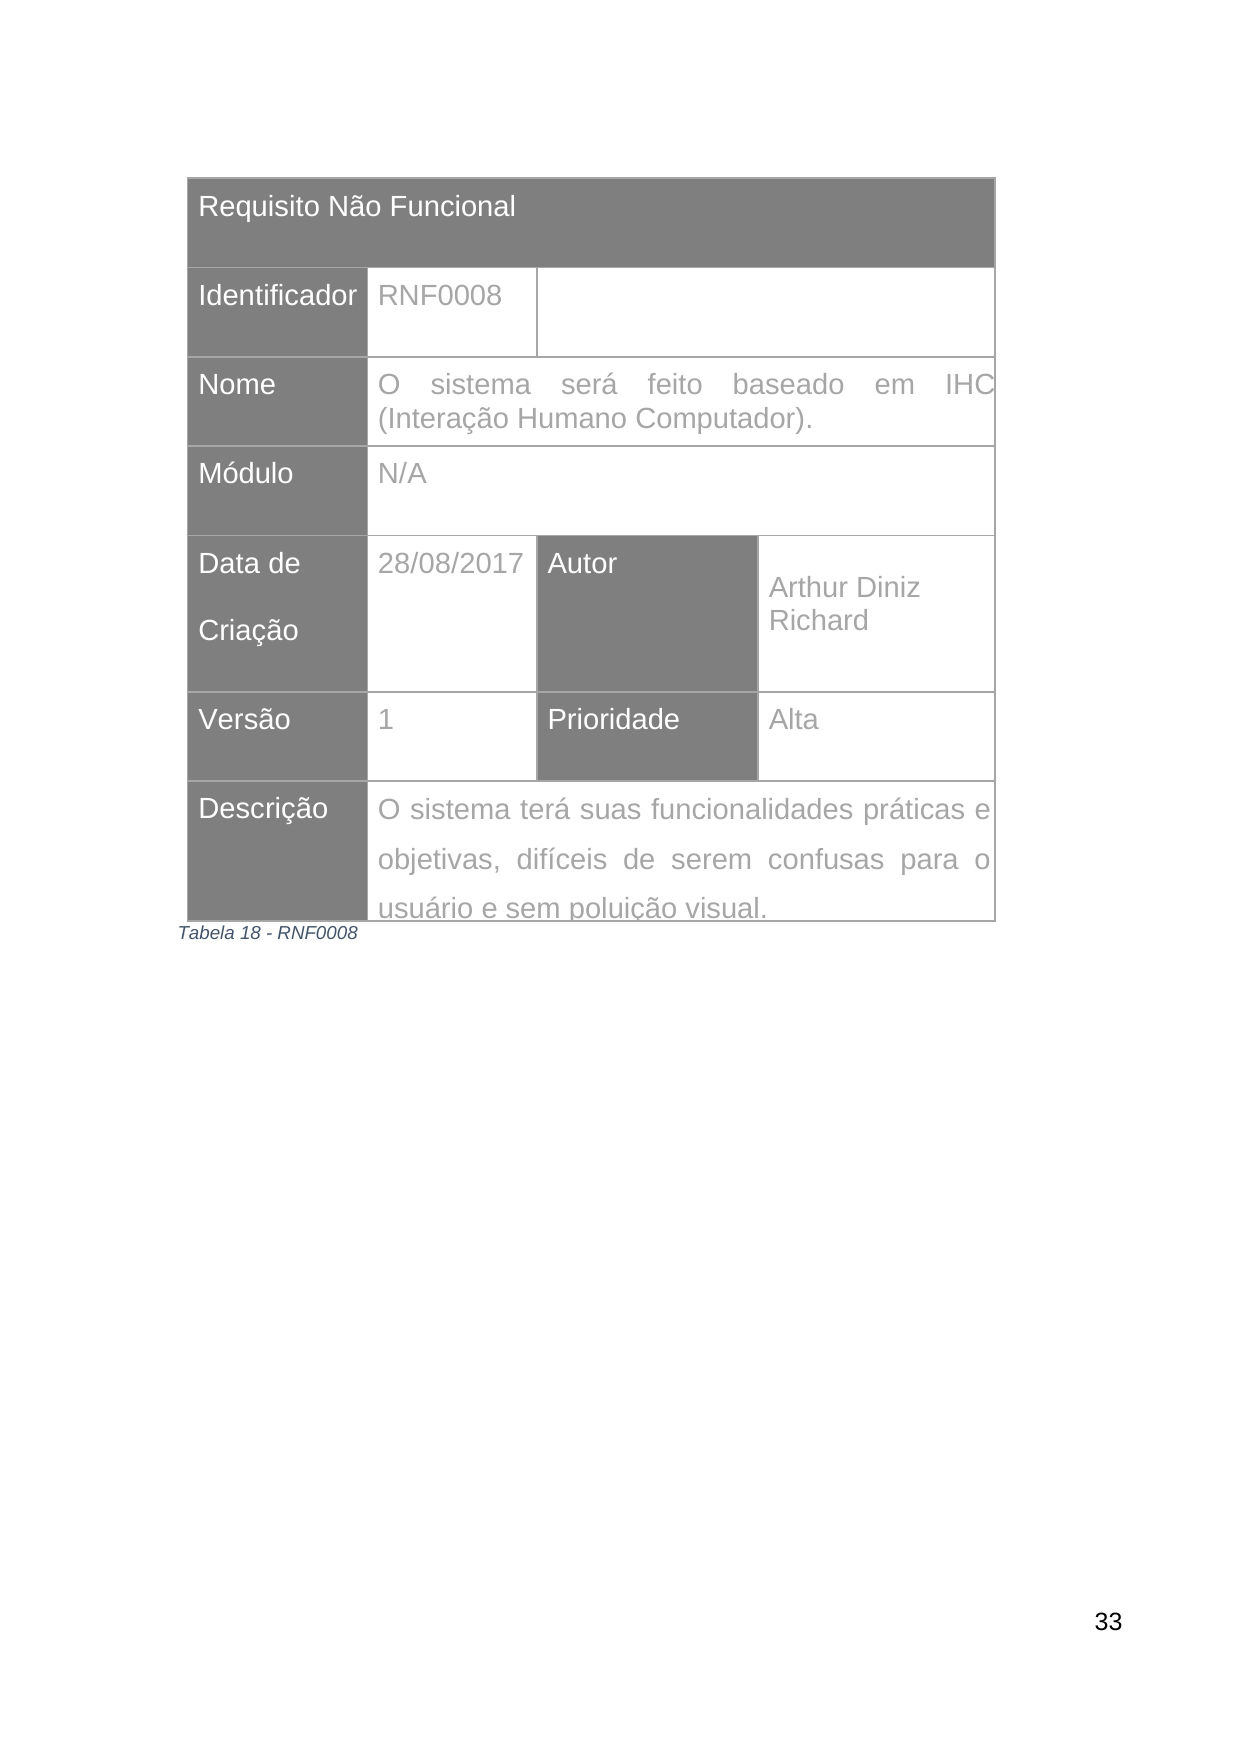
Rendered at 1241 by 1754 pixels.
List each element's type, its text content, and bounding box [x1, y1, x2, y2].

table_cell [538, 268, 994, 356]
table_cell Prioridade [538, 693, 757, 780]
table_cell O sistema terá suas funcionalidades práticas e objetivas, difíceis de serem confusas para o usuário e sem poluição visual. [368, 782, 994, 920]
table_cell Data de Criação [188, 536, 367, 691]
table_cell Autor [538, 536, 757, 691]
table_cell 28/08/2017 [368, 536, 536, 691]
table_cell Nome [188, 358, 367, 445]
table_cell Versão [188, 693, 367, 780]
table_cell N/A [368, 447, 994, 535]
table_cell Descrição [188, 782, 367, 920]
table_cell Alta [759, 693, 994, 780]
table_cell Identificador [188, 268, 367, 356]
table_cell O sistema será feito baseado em IHC (Interação Humano Computador). [368, 358, 994, 445]
table_cell RNF0008 [368, 268, 536, 356]
table_cell Módulo [188, 447, 367, 535]
table_cell 1 [368, 693, 536, 780]
table_header Requisito Não Funcional [188, 179, 994, 267]
table_cell Arthur Diniz Richard [759, 536, 994, 691]
